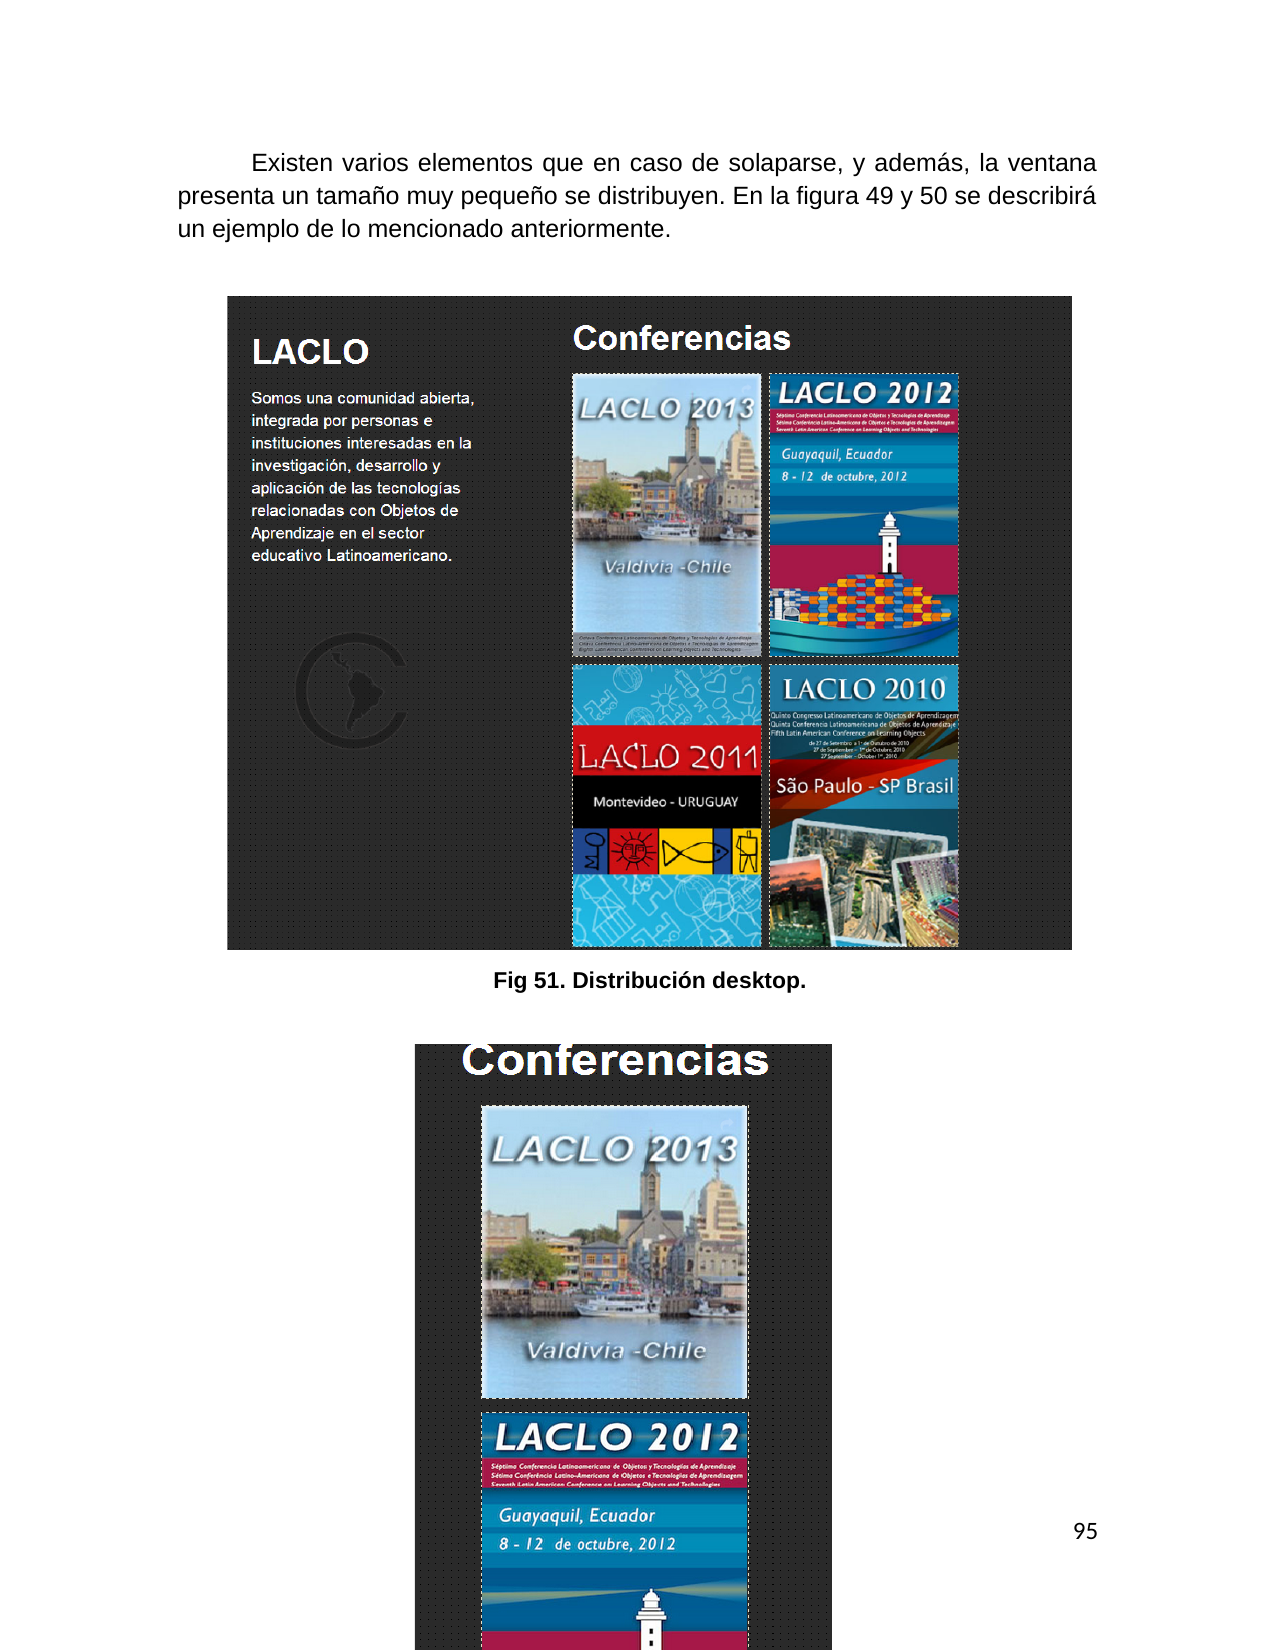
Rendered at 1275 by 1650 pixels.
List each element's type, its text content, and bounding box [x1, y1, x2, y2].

text Existen varios elementos que en caso de solaparse, y además, la ventana presenta un tamaño muy pequeño se distribuyen. En la figura 49 y 50 se describirá un ejemplo de lo mencionado anteriormente. [177, 148, 1098, 242]
picture [227, 296, 1072, 950]
picture [414, 1044, 832, 1650]
